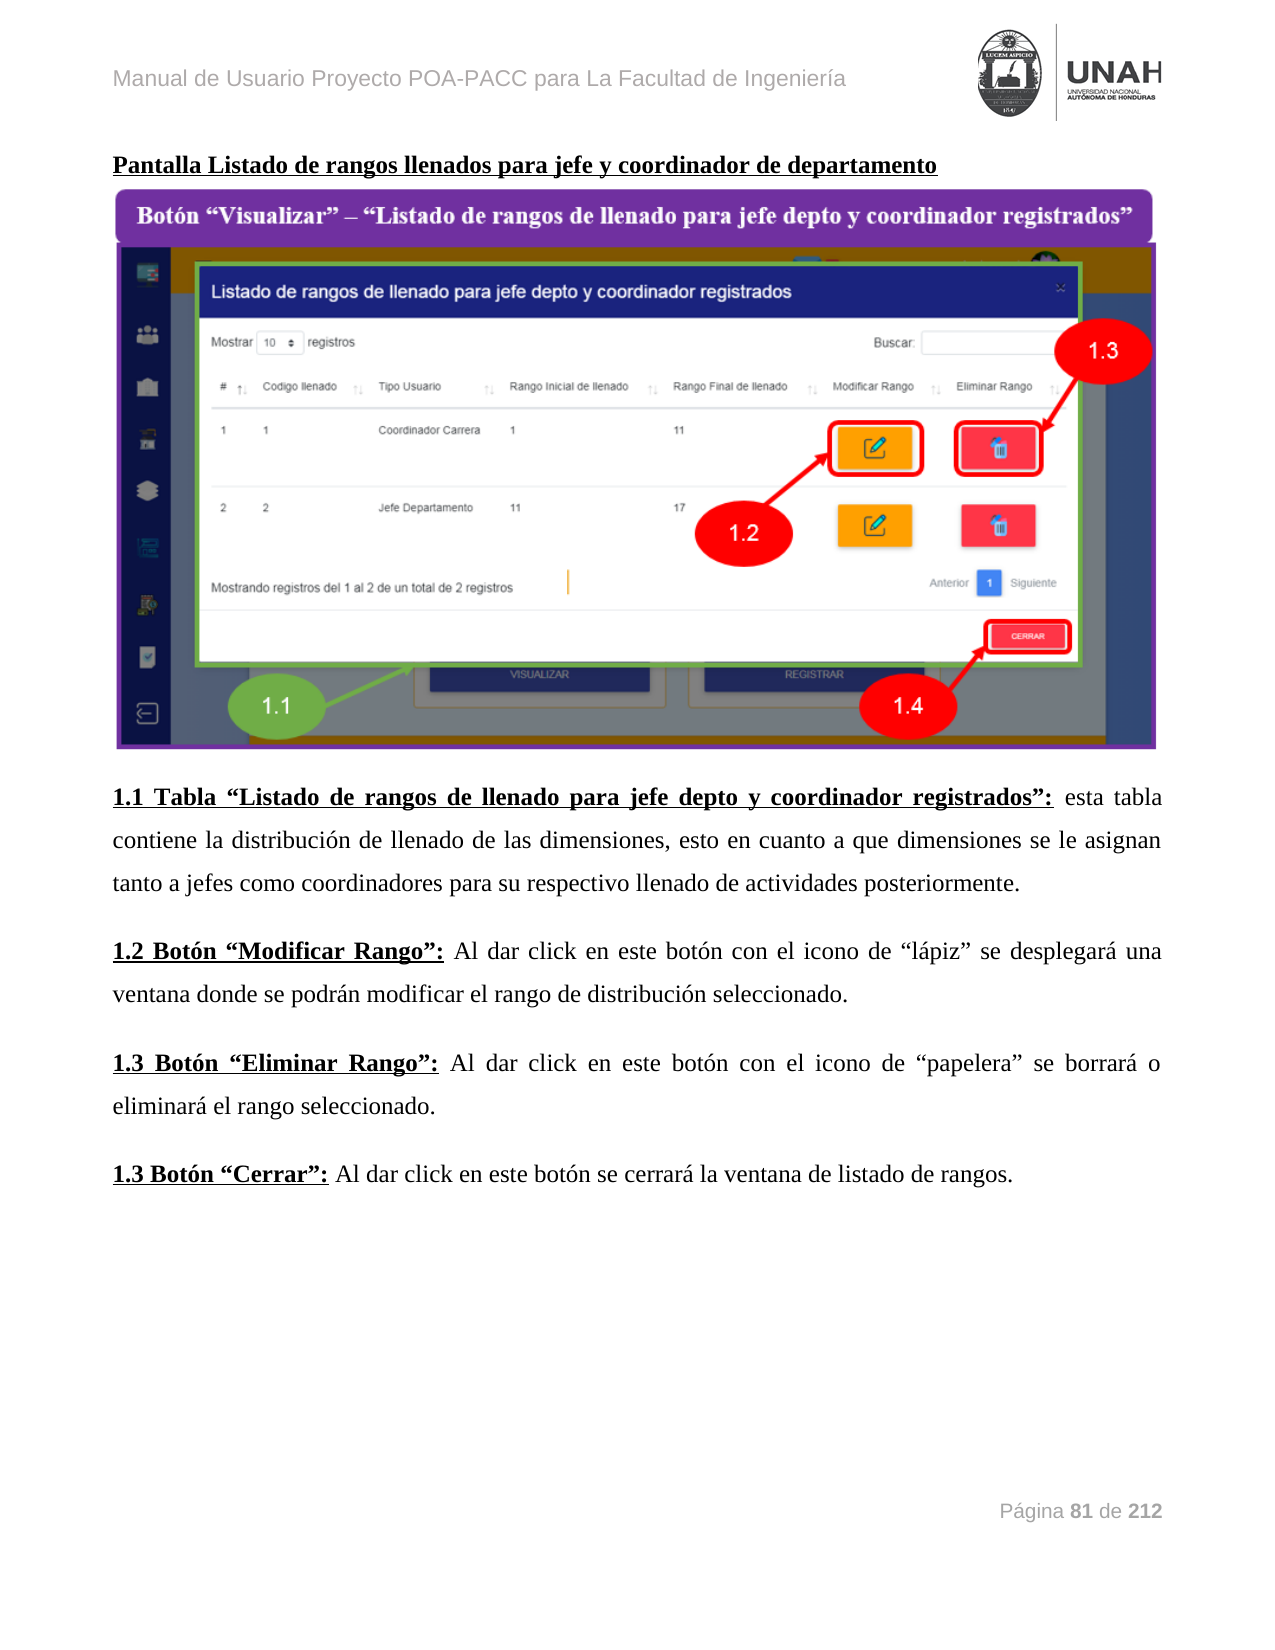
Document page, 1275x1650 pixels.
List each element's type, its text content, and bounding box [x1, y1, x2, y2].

text 1.2 Botón “Modificar Rango”: Al dar click en este botón con el icono de “lápiz” se desplegará una ventana donde se podrán modificar el rango de distribución seleccionado. [112, 936, 1162, 1008]
text 1.3 Botón “Cerrar”: Al dar click en este botón se cerrará la ventana de listado de rangos. [112, 1159, 1162, 1188]
picture [976, 20, 1161, 120]
subtitle Pantalla Listado de rangos llenados para jefe y coordinador de departamento [112, 150, 1162, 179]
text 1.1 Tabla “Listado de rangos de llenado para jefe depto y coordinador registrados”: esta tabla contiene la distribución de llenado de las dimensiones, esto en cuanto a que dimensiones se le asignan tanto a jefes como coordinadores para su respectivo llenado de actividades posteriormente. [112, 782, 1162, 897]
text 1.3 Botón “Eliminar Rango”: Al dar click en este botón con el icono de “papelera” se borrará o eliminará el rango seleccionado. [112, 1048, 1162, 1119]
picture [112, 187, 1162, 754]
